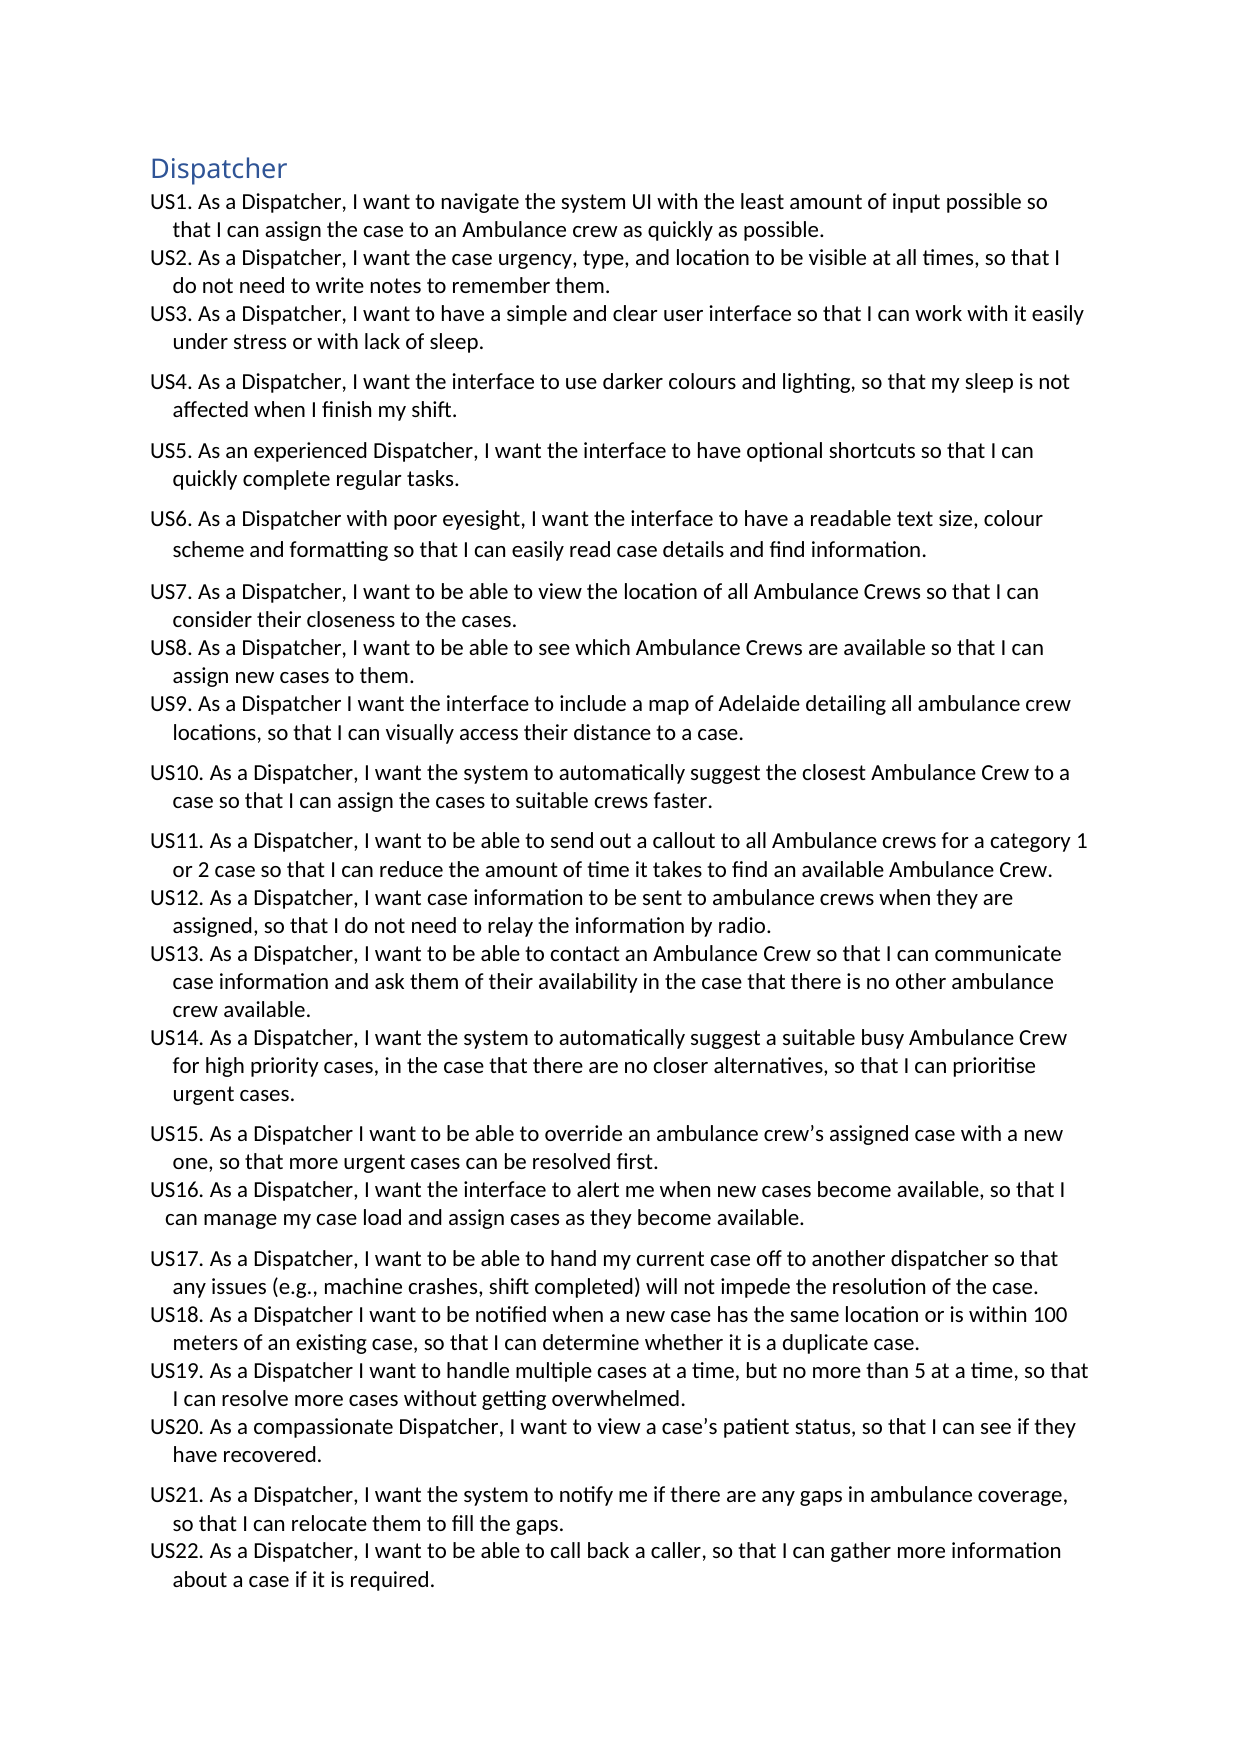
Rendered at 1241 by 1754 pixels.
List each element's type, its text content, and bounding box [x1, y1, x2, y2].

list As a Dispatcher I want to be able to override an ambulance crew’s assigned case with a new one, so that more urgent cases can be resolved first. [150, 1119, 1090, 1175]
list As a Dispatcher I want the interface to include a map of Adelaide detailing all ambulance crew locations, so that I can visually access their distance to a case. [150, 689, 1090, 746]
list As a Dispatcher, I want to be able to view the location of all Ambulance Crews so that I can consider their closeness to the cases. [150, 577, 1090, 633]
list As a Dispatcher, I want to be able to contact an Ambulance Crew so that I can communicate case information and ask them of their availability in the case that there is no other ambulance crew available. [150, 939, 1090, 1023]
list As a Dispatcher, I want the system to automatically suggest the closest Ambulance Crew to a case so that I can assign the cases to suitable crews faster. [150, 758, 1090, 814]
list As a compassionate Dispatcher, I want to view a case’s patient status, so that I can see if they have recovered. [150, 1412, 1090, 1468]
list As a Dispatcher I want to be notified when a new case has the same location or is within 100 meters of an existing case, so that I can determine whether it is a duplicate case. [150, 1300, 1090, 1356]
list As a Dispatcher, I want the interface to alert me when new cases become available, so that I can manage my case load and assign cases as they become available. [150, 1175, 1090, 1231]
list As a Dispatcher, I want to have a simple and clear user interface so that I can work with it easily under stress or with lack of sleep. [150, 299, 1090, 355]
list As a Dispatcher, I want to navigate the system UI with the least amount of input possible so that I can assign the case to an Ambulance crew as quickly as possible. [150, 187, 1090, 243]
list As a Dispatcher, I want to be able to see which Ambulance Crews are available so that I can assign new cases to them. [150, 633, 1090, 689]
list As a Dispatcher, I want the interface to use darker colours and lighting, so that my sleep is not affected when I finish my shift. [150, 367, 1090, 423]
list As a Dispatcher, I want the case urgency, type, and location to be visible at all times, so that I do not need to write notes to remember them. [150, 243, 1090, 299]
list As a Dispatcher I want to handle multiple cases at a time, but no more than 5 at a time, so that I can resolve more cases without getting overwhelmed. [150, 1356, 1090, 1412]
list As a Dispatcher, I want the system to notify me if there are any gaps in ambulance coverage, so that I can relocate them to fill the gaps. [150, 1481, 1090, 1537]
list As an experienced Dispatcher, I want the interface to have optional shortcuts so that I can quickly complete regular tasks. [150, 436, 1090, 492]
list As a Dispatcher, I want to be able to call back a caller, so that I can gather more information about a case if it is required. [150, 1537, 1090, 1593]
list As a Dispatcher, I want case information to be sent to ambulance crews when they are assigned, so that I do not need to relay the information by radio. [150, 883, 1090, 939]
list As a Dispatcher, I want to be able to hand my current case off to another dispatcher so that any issues (e.g., machine crashes, shift completed) will not impede the resolution of the case. [150, 1244, 1090, 1300]
list As a Dispatcher with poor eyesight, I want the interface to have a readable text size, colour scheme and formatting so that I can easily read case details and find information. [150, 504, 1090, 563]
list As a Dispatcher, I want to be able to send out a callout to all Ambulance crews for a category 1 or 2 case so that I can reduce the amount of time it takes to find an available Ambulance Crew. [150, 827, 1090, 883]
subtitle Dispatcher [150, 150, 1090, 187]
list As a Dispatcher, I want the system to automatically suggest a suitable busy Ambulance Crew for high priority cases, in the case that there are no closer alternatives, so that I can prioritise urgent cases. [150, 1023, 1090, 1107]
